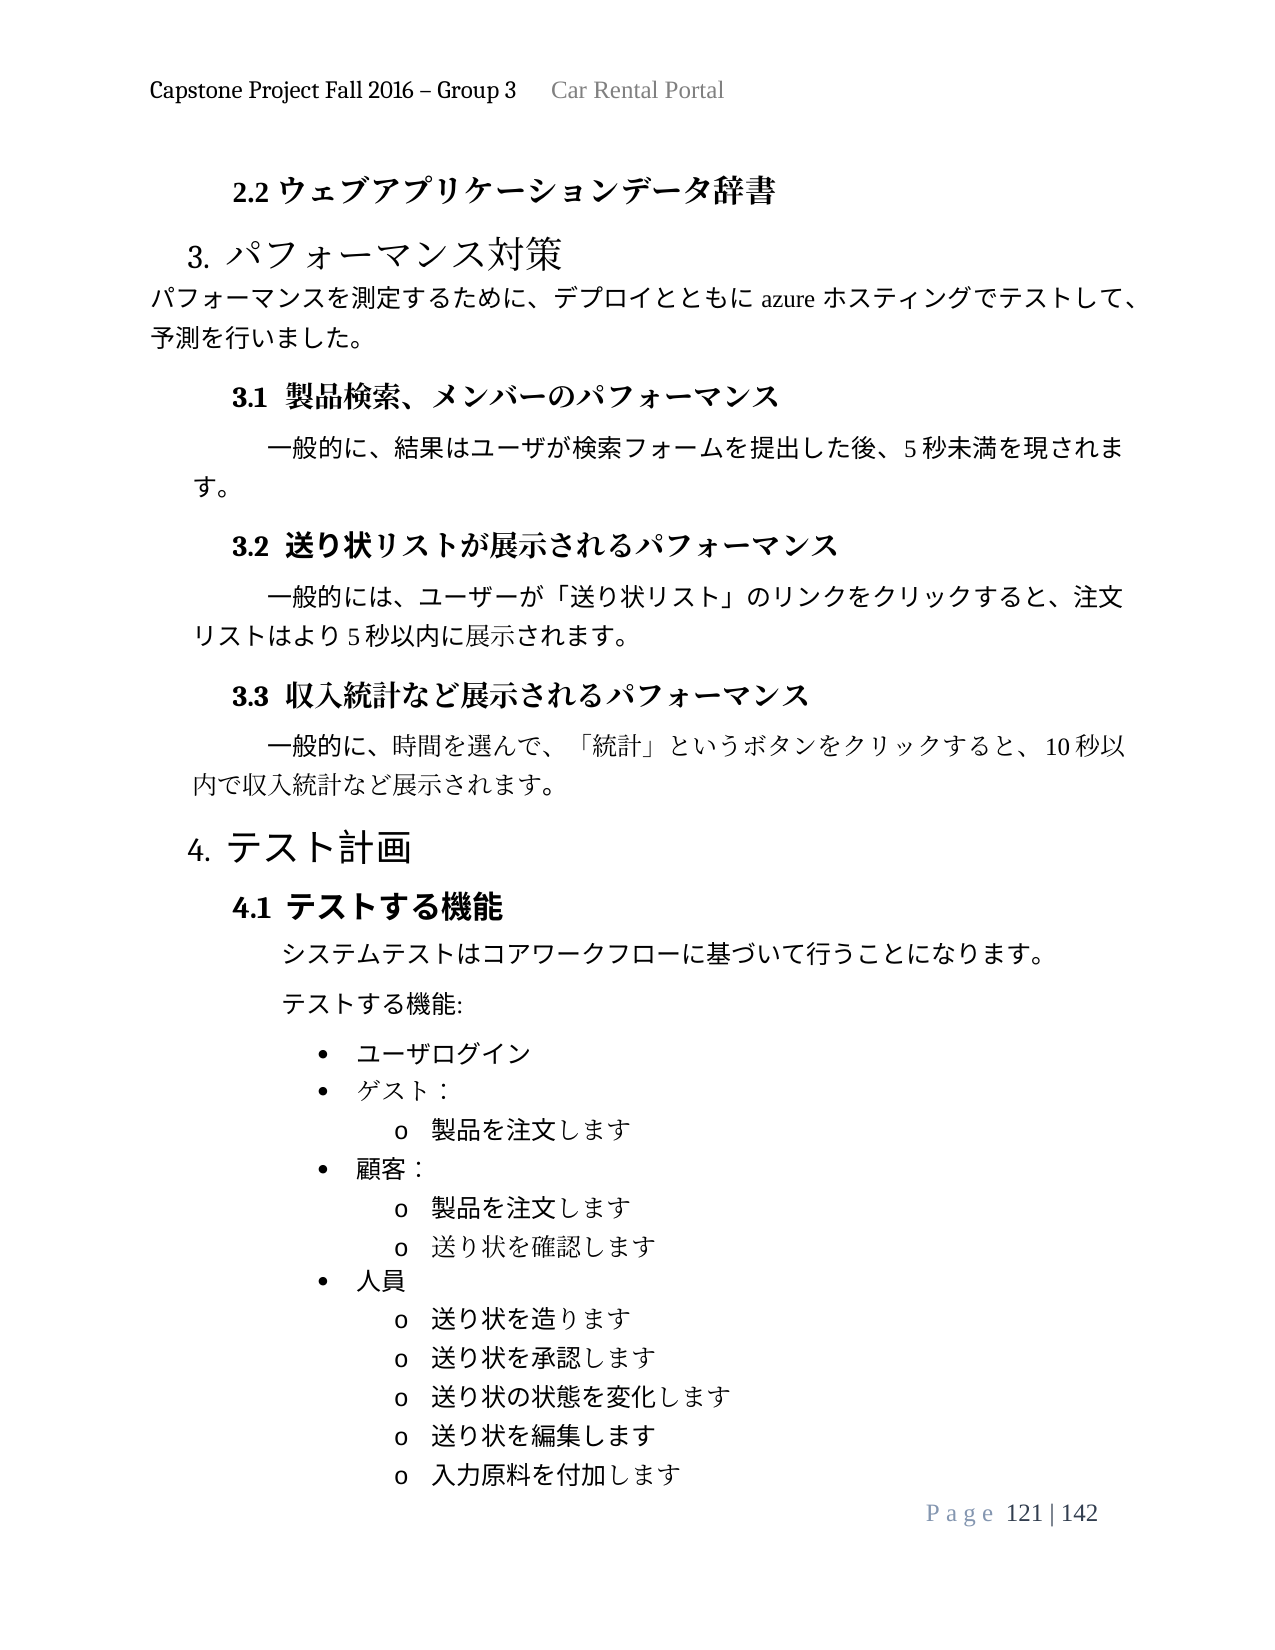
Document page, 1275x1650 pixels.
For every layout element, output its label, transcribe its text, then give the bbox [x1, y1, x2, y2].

list 一般的には、ユーザーが「送り状リスト」のリンクをクリックすると、注文リストはより5秒以内に展示されます。 [192, 578, 1125, 653]
list 送り状を造ります [394, 1299, 1125, 1336]
list ゲスト： [319, 1072, 1125, 1108]
list 一般的に、結果はユーザが検索フォームを提出した後、5秒未満を現されます。 [192, 428, 1125, 503]
list 製品を注文します [394, 1111, 1125, 1147]
subtitle パフォーマンス対策 [187, 225, 1125, 279]
list ユーザログイン [319, 1039, 1125, 1069]
list 製品を注文します [394, 1188, 1125, 1224]
subtitle 収入統計など展示されるパフォーマンス [232, 672, 1125, 714]
subtitle テスト計画 [187, 821, 1125, 872]
text システムテストはコアワークフローに基づいて行うことになります。 [281, 940, 1125, 970]
list 送り状を承認します [394, 1338, 1125, 1375]
list 人員 [319, 1266, 1125, 1297]
list 入力原料を付加します [394, 1456, 1125, 1492]
list 一般的に、時間を選んで、「統計」というボタンをクリックすると、10秒以内で収入統計など展示されます。 [192, 727, 1125, 802]
list 送り状の状態を変化します [394, 1377, 1125, 1414]
list 送り状を編集します [394, 1417, 1125, 1453]
text テストする機能: [281, 989, 1125, 1020]
subtitle 送り状リストが展示されるパフォーマンス [232, 523, 1125, 565]
subtitle 製品検索、メンバーのパフォーマンス [232, 374, 1125, 416]
list 送り状を確認します [394, 1227, 1125, 1264]
text パフォーマンスを測定するために、デプロイとともにazure ホスティングでテストして、予測を行いました。 [150, 279, 1125, 354]
list 顧客： [319, 1149, 1125, 1186]
subtitle 2.2 ウェブアプリケーションデータ辞書 [232, 166, 1125, 211]
subtitle テストする機能 [232, 884, 1125, 927]
